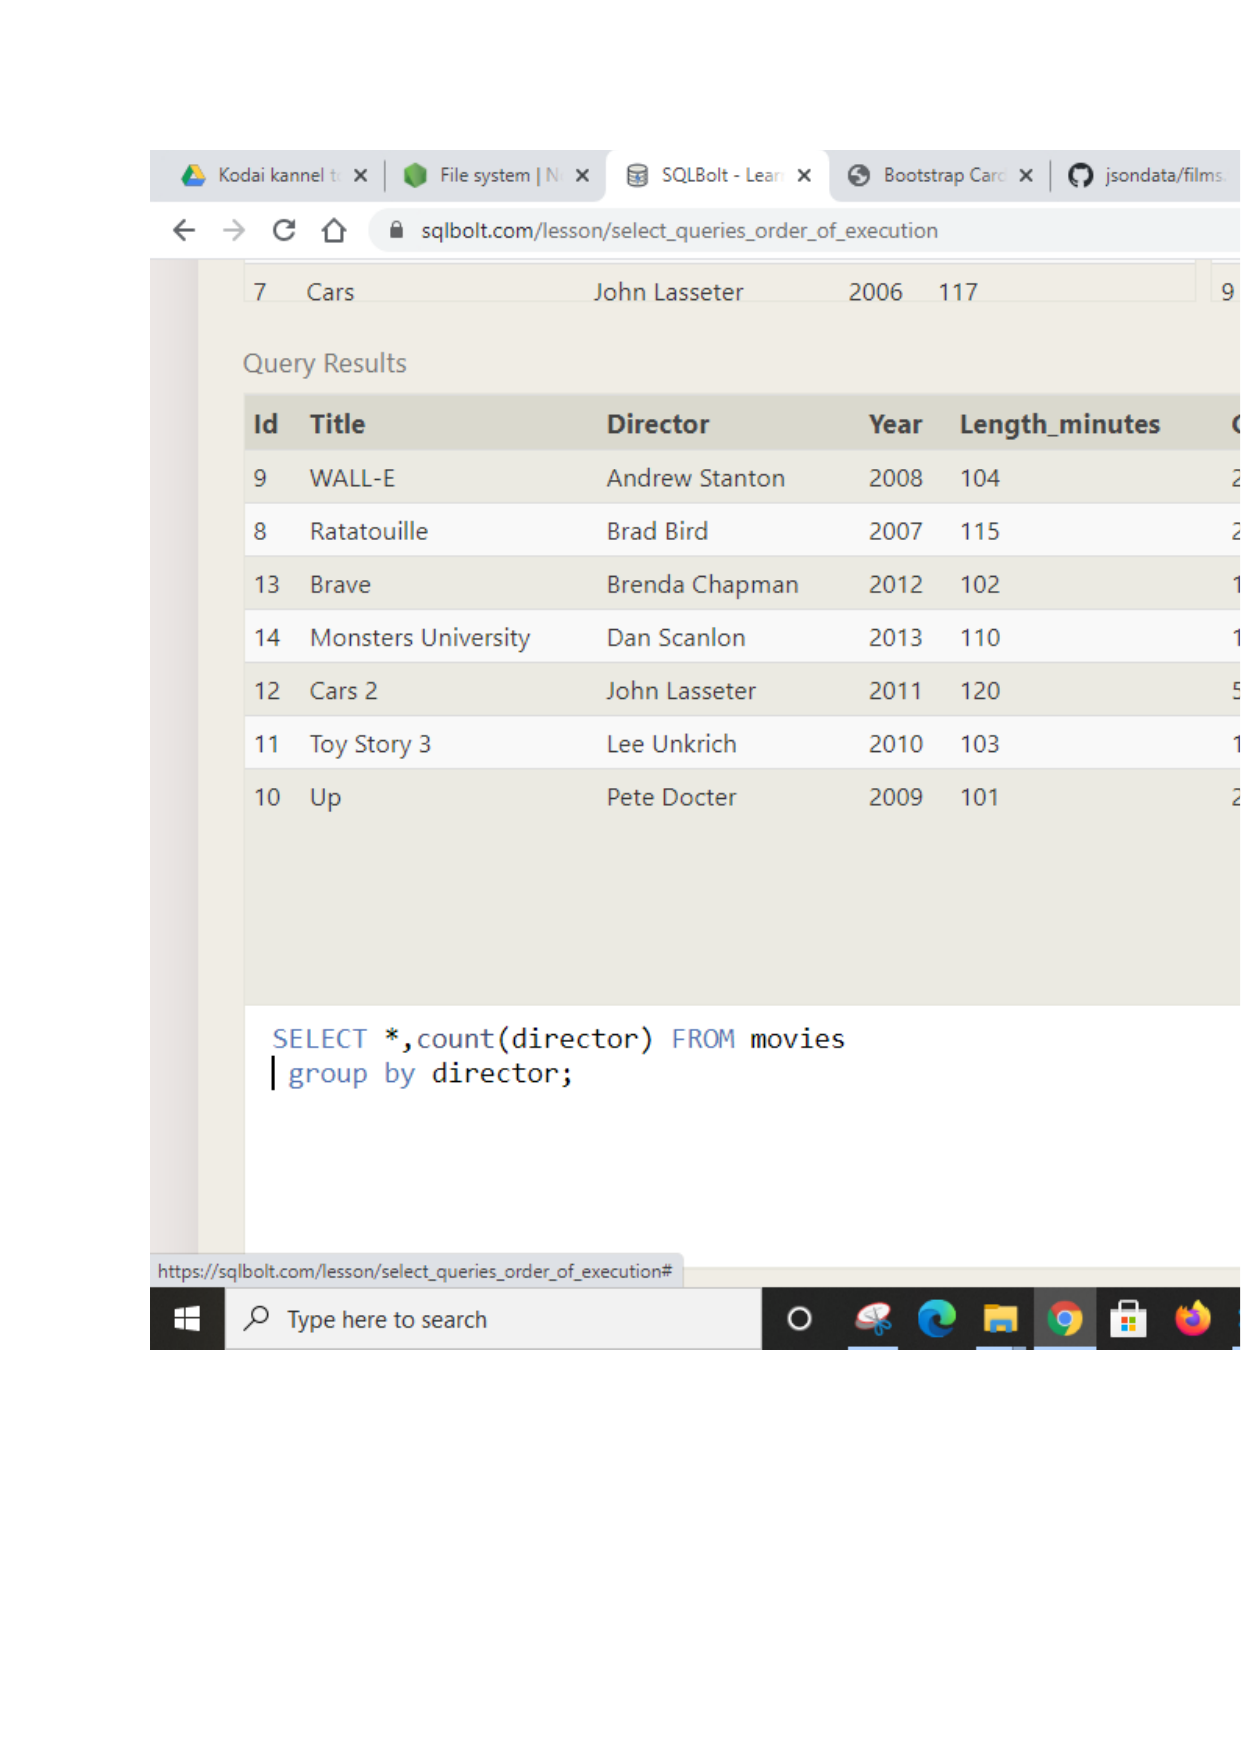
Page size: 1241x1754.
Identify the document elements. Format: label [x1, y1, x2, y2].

picture [150, 150, 1241, 1350]
